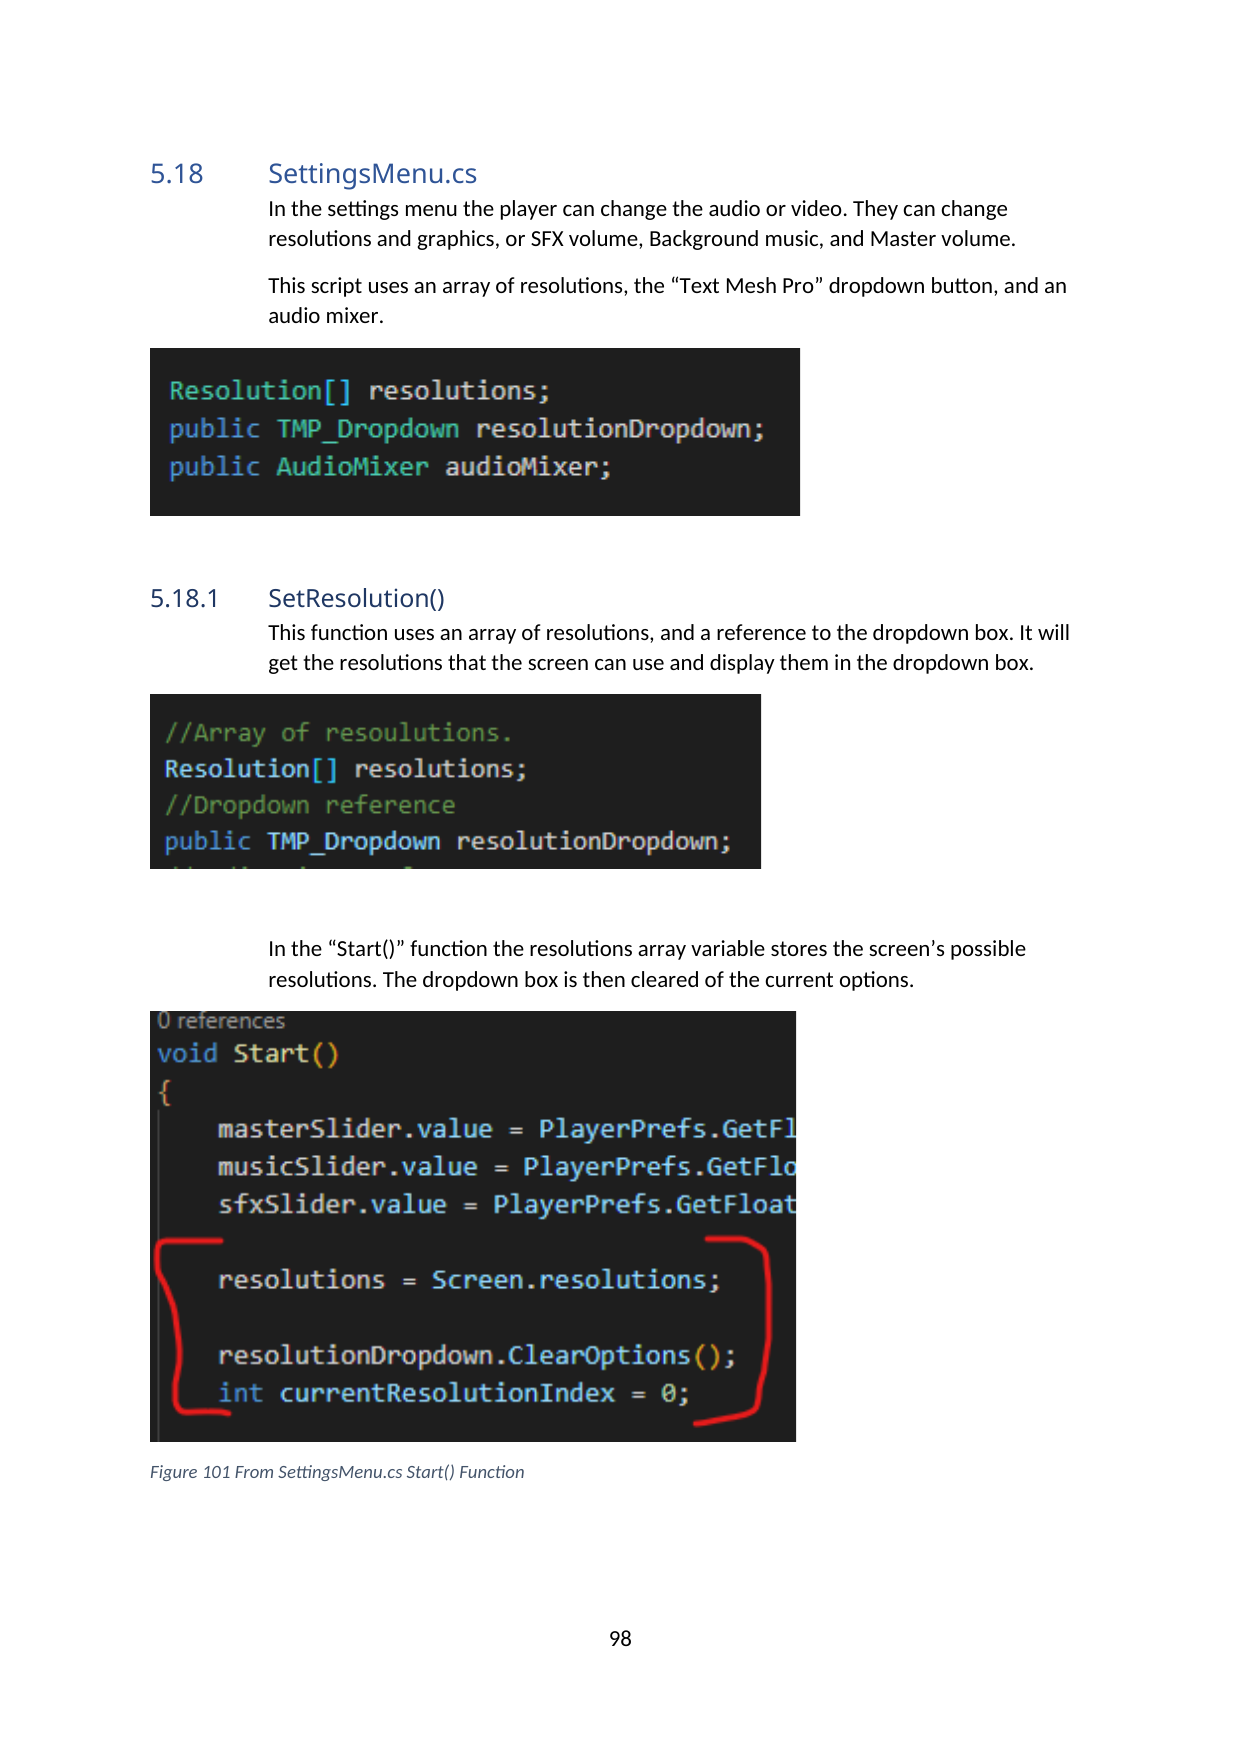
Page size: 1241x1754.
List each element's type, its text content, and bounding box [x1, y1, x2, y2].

text In the “Start()” function the resolutions array variable stores the screen’s possible resolutions. The dropdown box is then cleared of the current options. [268, 934, 1090, 993]
picture [150, 1011, 797, 1442]
text In the settings menu the player can change the audio or video. They can change resolutions and graphics, or SFX volume, Background music, and Master volume. [268, 194, 1090, 252]
text This script uses an array of resolutions, the “Text Mesh Pro” dropdown button, and an audio mixer. [268, 271, 1090, 329]
picture [150, 694, 762, 869]
subtitle 5.18.1 SetResolution() [150, 581, 1090, 615]
picture [150, 348, 800, 516]
subtitle 5.18 SettingsMenu.cs [150, 154, 1090, 191]
text This function uses an array of resolutions, and a reference to the dropdown box. It will get the resolutions that the screen can use and display them in the dropdown box. [268, 618, 1090, 676]
